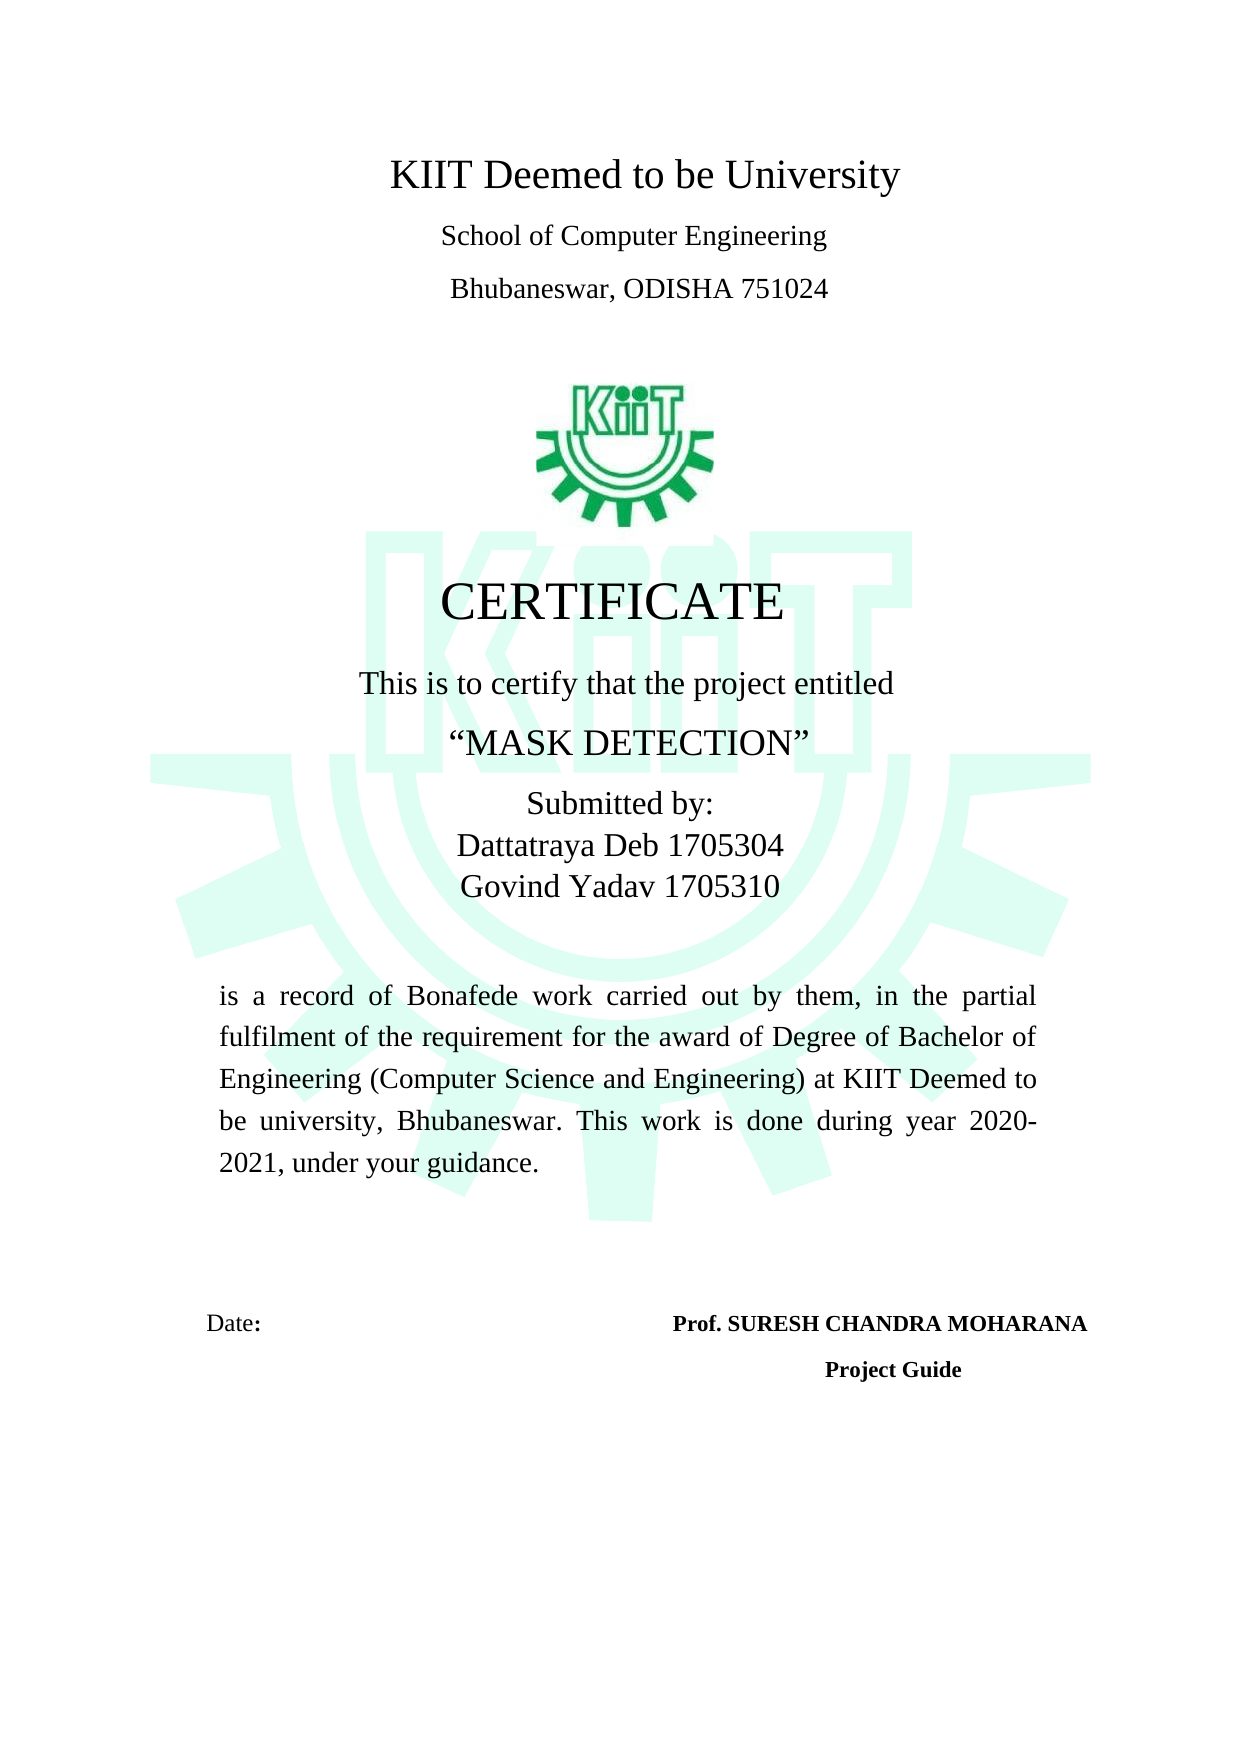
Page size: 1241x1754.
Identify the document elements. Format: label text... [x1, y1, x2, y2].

picture [536, 382, 714, 546]
text KIIT Deemed to be University [150, 150, 1090, 198]
title CERTIFICATE [267, 377, 958, 631]
text School of Computer Engineering [300, 218, 1090, 252]
text Submitted by: Dattatraya Deb 1705304 Govind Yadav 1705310 [150, 783, 1090, 904]
text This is to certify that the project entitled [267, 663, 986, 701]
text Date: Prof. SURESH CHANDRA MOHARANA [150, 1308, 1090, 1337]
text “MASK DETECTION” [267, 720, 991, 763]
text is a record of Bonafede work carried out by them, in the partial fulfilment of the requirement for the award of Degree of Bachelor of Engineering (Computer Science and Engineering) at KIIT Deemed to be university, Bhubaneswar. This work is done during year 2020-2021, under your guidance. [219, 978, 1038, 1179]
text Bhubaneswar, ODISHA 751024 [375, 271, 1090, 305]
text Project Guide [750, 1356, 1090, 1382]
